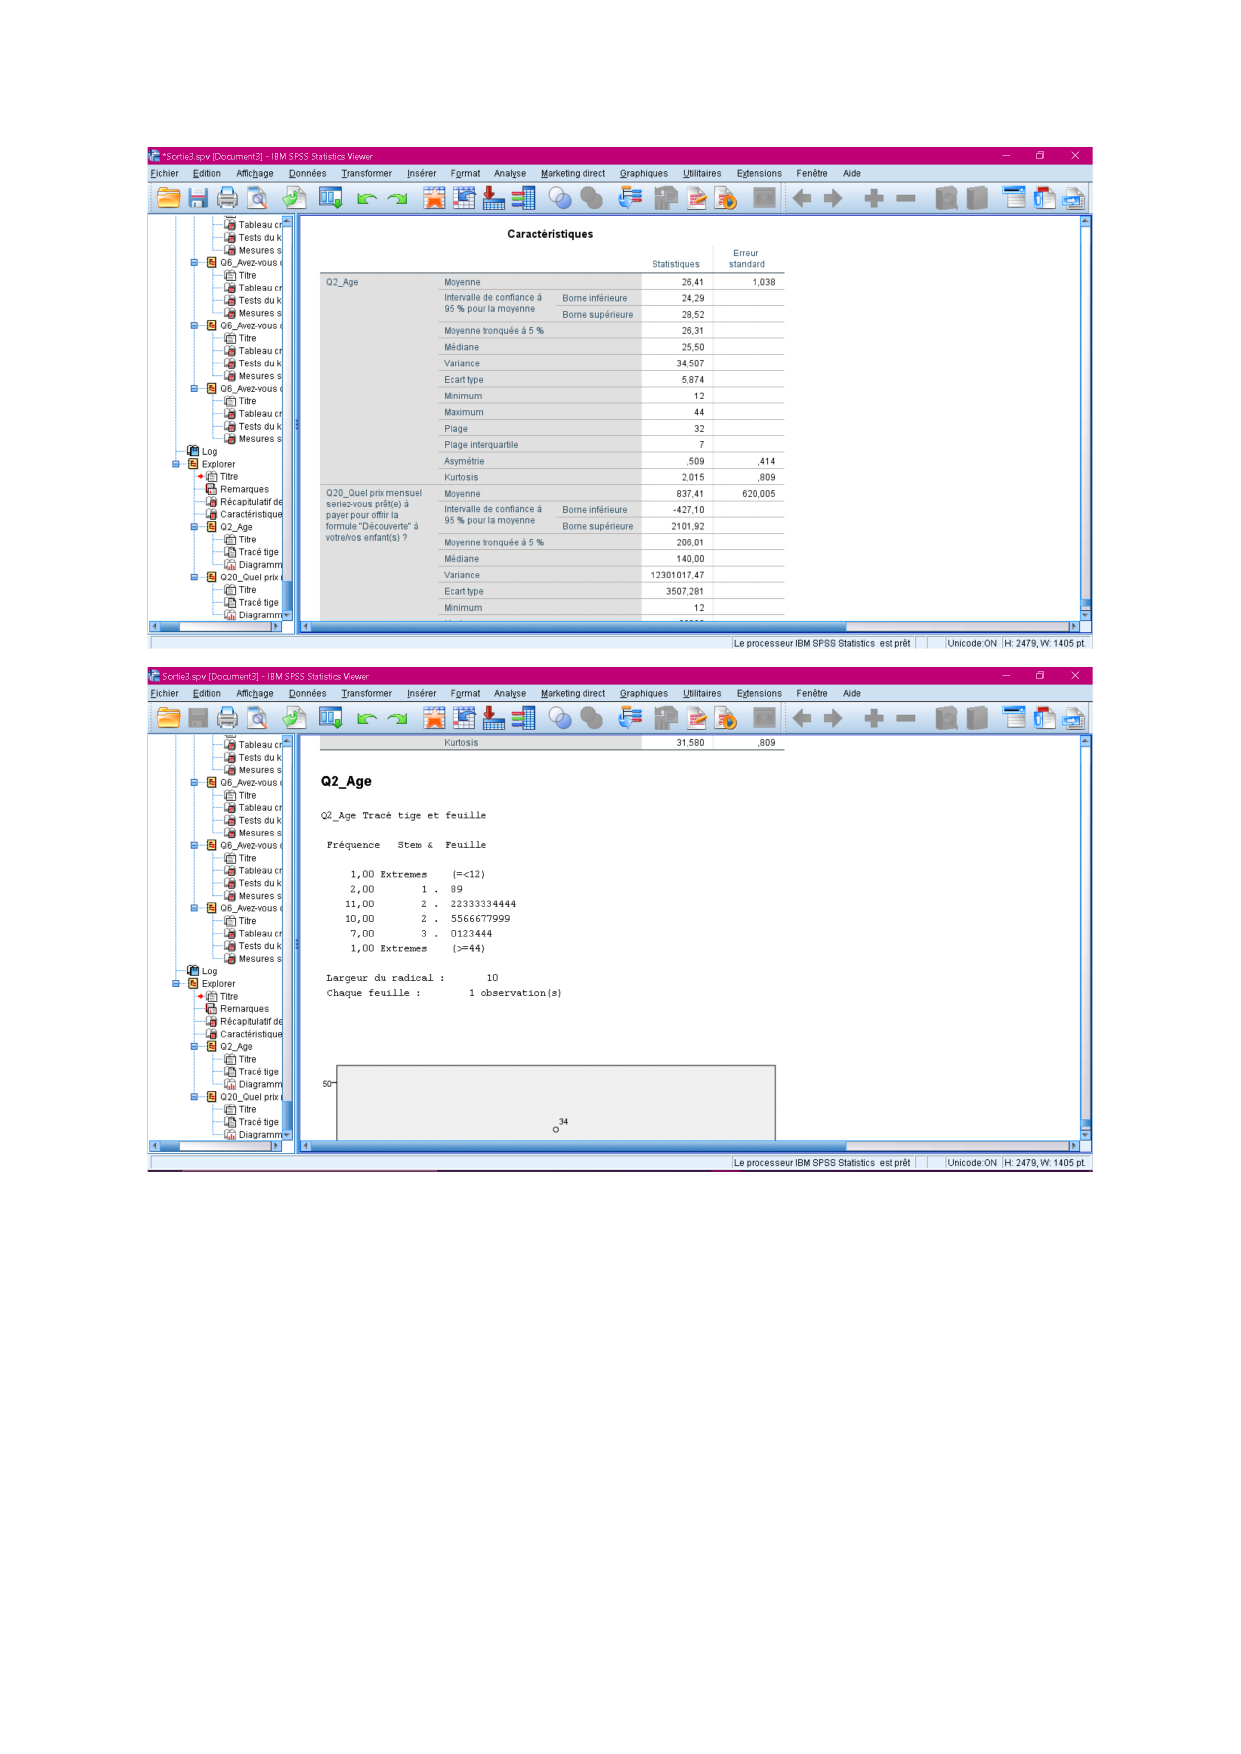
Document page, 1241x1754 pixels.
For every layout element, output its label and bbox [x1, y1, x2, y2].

picture [147, 667, 1093, 1172]
picture [147, 147, 1093, 649]
